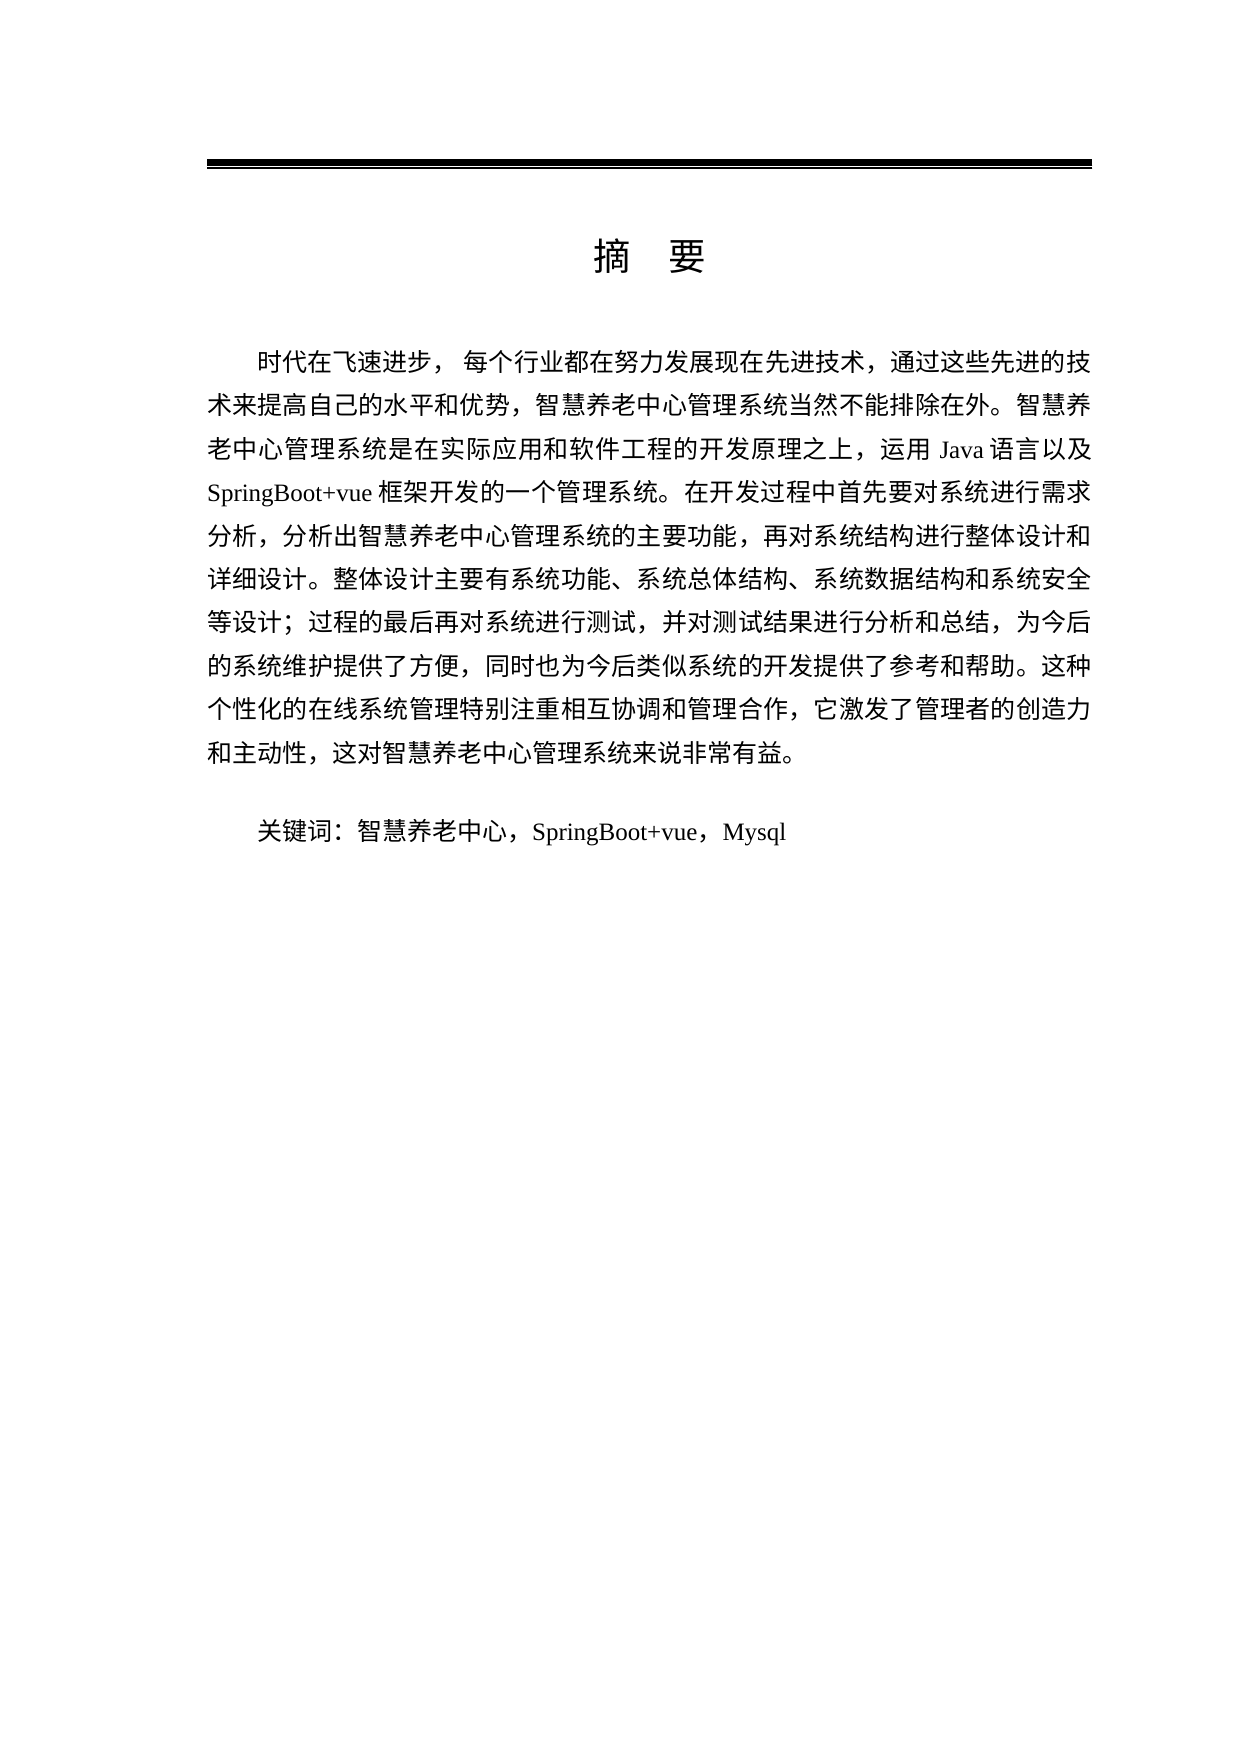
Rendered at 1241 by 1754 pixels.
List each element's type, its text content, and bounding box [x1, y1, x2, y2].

text 时代在飞速进步， 每个行业都在努力发展现在先进技术，通过这些先进的技术来提高自己的水平和优势，智慧养老中心管理系统当然不能排除在外。智慧养老中心管理系统是在实际应用和软件工程的开发原理之上，运用Java语言以及SpringBoot+vue框架开发的一个管理系统。在开发过程中首先要对系统进行需求分析，分析出智慧养老中心管理系统的主要功能，再对系统结构进行整体设计和详细设计。整体设计主要有系统功能、系统总体结构、系统数据结构和系统安全等设计；过程的最后再对系统进行测试，并对测试结果进行分析和总结，为今后的系统维护提供了方便，同时也为今后类似系统的开发提供了参考和帮助。这种个性化的在线系统管理特别注重相互协调和管理合作，它激发了管理者的创造力和主动性，这对智慧养老中心管理系统来说非常有益。 [207, 342, 1092, 769]
text 摘 要 [207, 227, 1092, 281]
text 关键词：智慧养老中心，SpringBoot+vue，Mysql [207, 811, 1092, 847]
